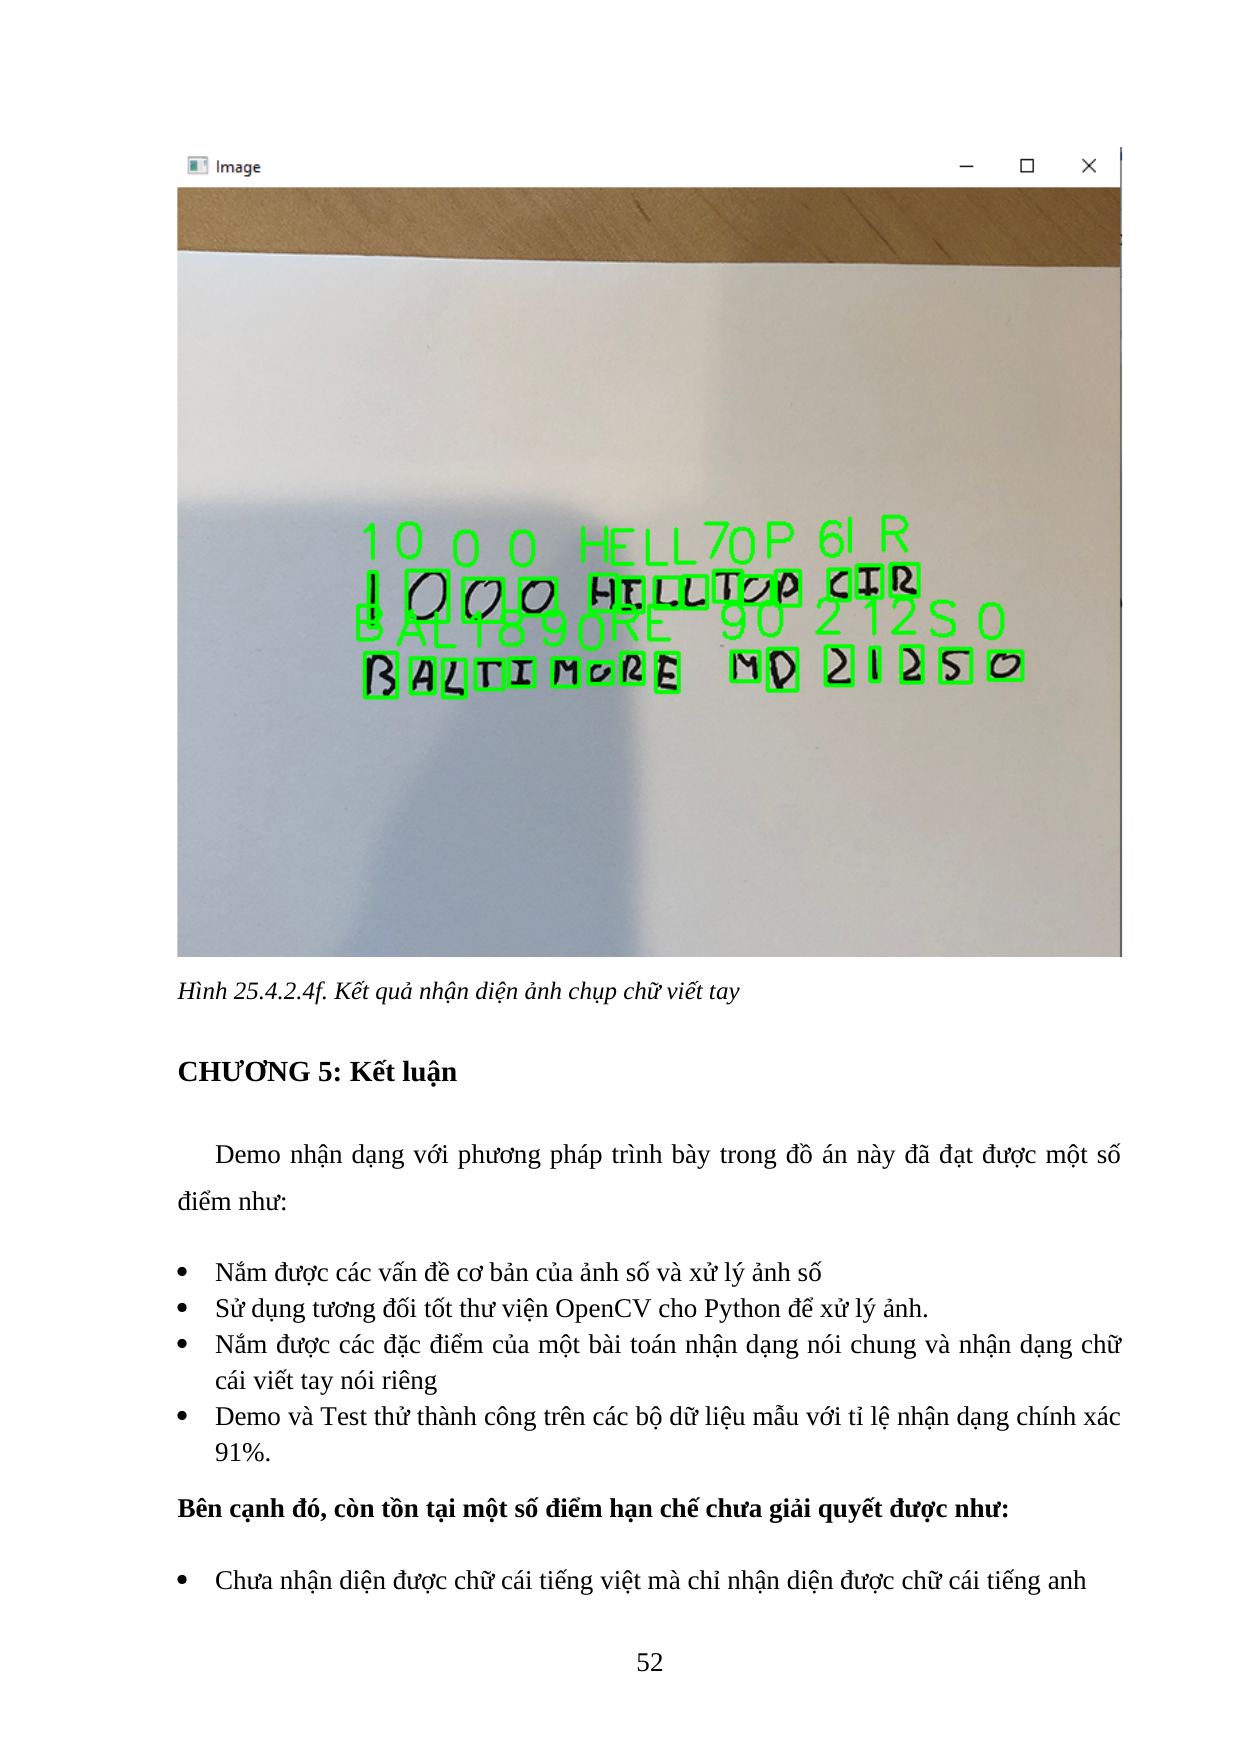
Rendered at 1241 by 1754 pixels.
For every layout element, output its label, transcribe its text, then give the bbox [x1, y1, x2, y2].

list Nắm được các vấn đề cơ bản của ảnh số và xử lý ảnh số [177, 1256, 1122, 1288]
list Chưa nhận diện được chữ cái tiếng việt mà chỉ nhận diện được chữ cái tiếng anh [177, 1564, 1122, 1595]
text Bên cạnh đó, còn tồn tại một số điểm hạn chế chưa giải quyết được như: [177, 1492, 1122, 1523]
picture [177, 147, 1123, 957]
subtitle Kết luận [177, 1054, 1122, 1088]
list Sử dụng tương đối tốt thư viện OpenCV cho Python để xử lý ảnh. [177, 1292, 1122, 1323]
list Nắm được các đặc điểm của một bài toán nhận dạng nói chung và nhận dạng chữ cái viết tay nói riêng [177, 1328, 1122, 1395]
list Demo và Test thử thành công trên các bộ dữ liệu mẫu với tỉ lệ nhận dạng chính xác 91%. [177, 1400, 1122, 1467]
text Demo nhận dạng với phương pháp trình bày trong đồ án này đã đạt được một số điểm như: [177, 1138, 1122, 1216]
